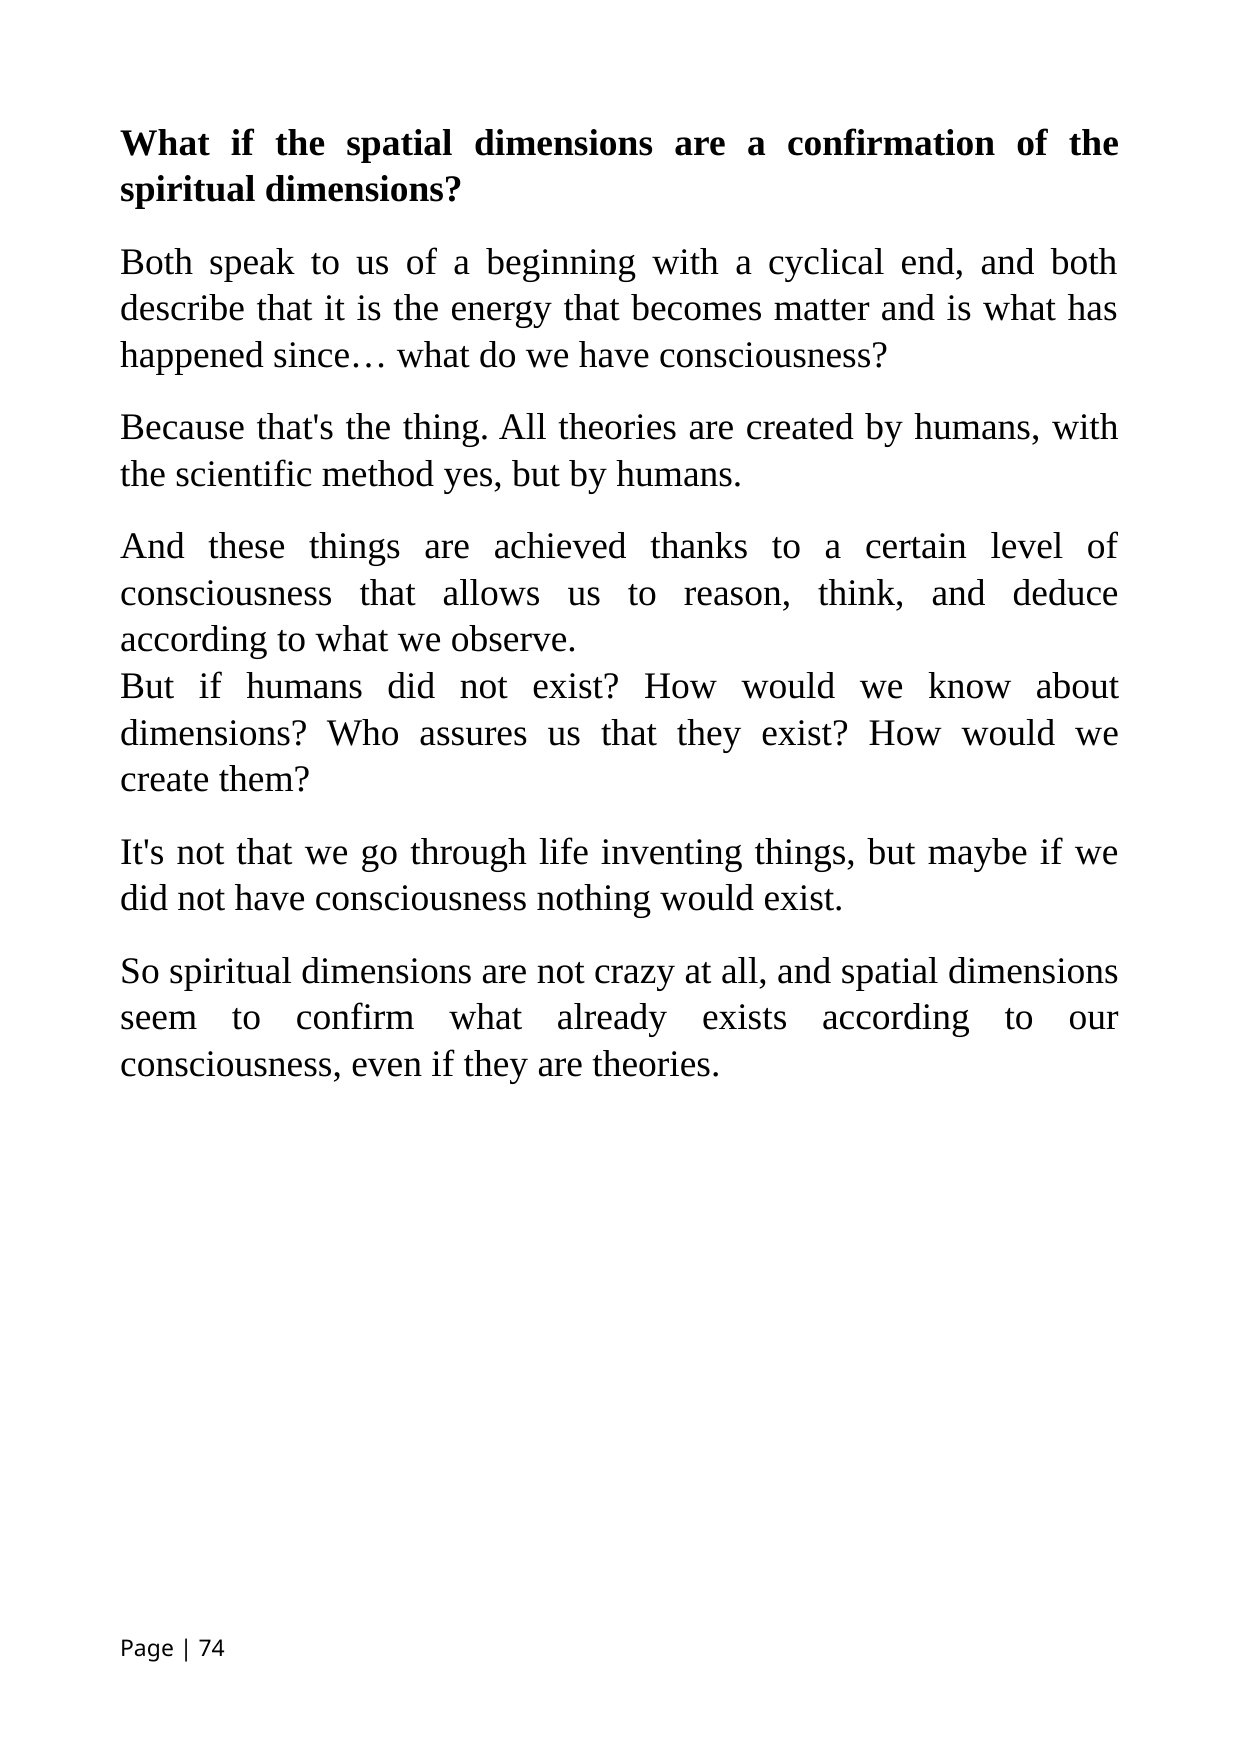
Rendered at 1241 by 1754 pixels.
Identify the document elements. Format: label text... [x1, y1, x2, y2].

text And these things are achieved thanks to a certain level of consciousness that allows us to reason, think, and deduce according to what we observe. [120, 524, 1120, 660]
text So spiritual dimensions are not crazy at all, and spatial dimensions seem to confirm what already exists according to our consciousness, even if they are theories. [120, 948, 1120, 1084]
text But if humans did not exist? How would we know about dimensions? Who assures us that they exist? How would we create them? [120, 663, 1120, 800]
text Because that's the thing. All theories are created by humans, with the scientific method yes, but by humans. [120, 405, 1120, 494]
text What if the spatial dimensions are a confirmation of the spiritual dimensions? [120, 120, 1120, 210]
text It's not that we go through life inventing things, but maybe if we did not have consciousness nothing would exist. [120, 829, 1120, 919]
text Both speak to us of a beginning with a cyclical end, and both describe that it is the energy that becomes matter and is what has happened since… what do we have consciousness? [120, 239, 1120, 375]
